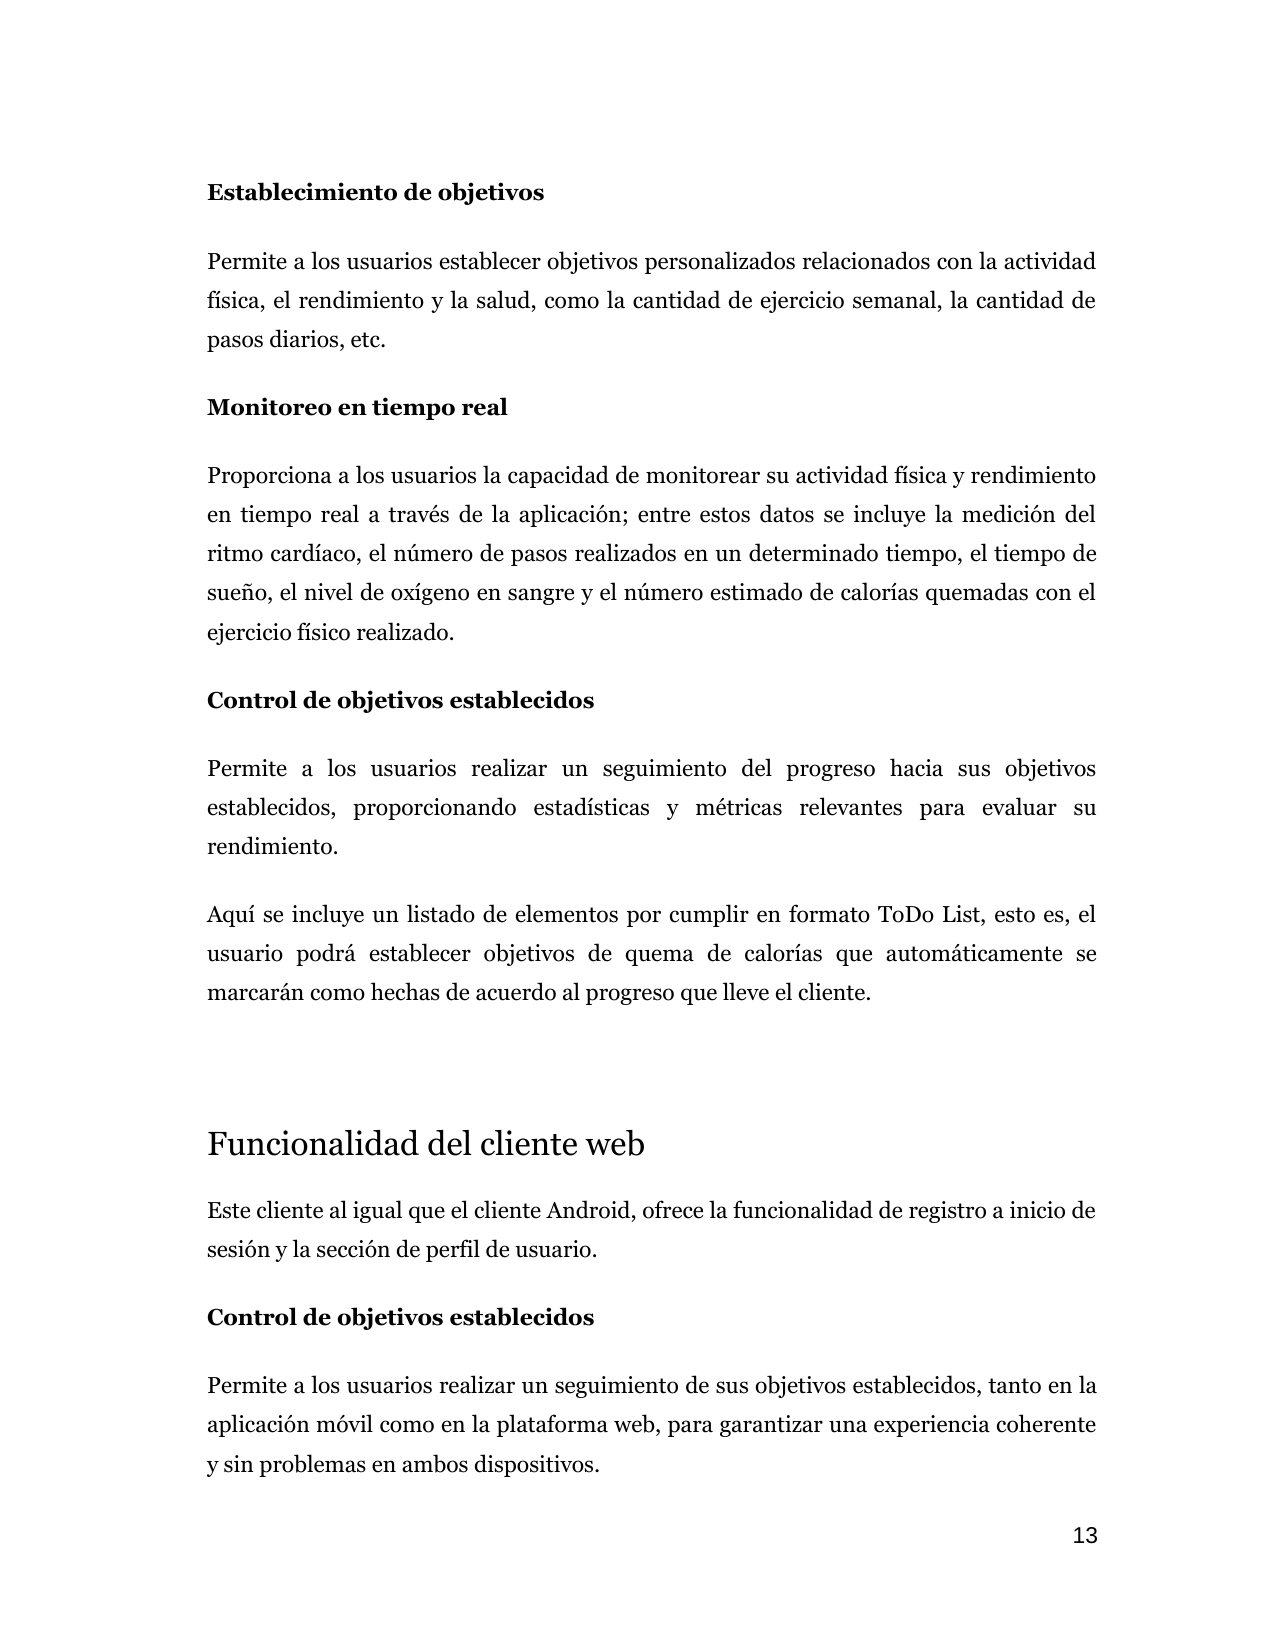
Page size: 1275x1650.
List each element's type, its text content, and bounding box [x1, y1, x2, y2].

text Aquí se incluye un listado de elementos por cumplir en formato ToDo List, esto es, el usuario podrá establecer objetivos de quema de calorías que automáticamente se marcarán como hechas de acuerdo al progreso que lleve el cliente. [207, 902, 1098, 1006]
text Control de objetivos establecidos [207, 1304, 1098, 1331]
text Permite a los usuarios realizar un seguimiento de sus objetivos establecidos, tanto en la aplicación móvil como en la plataforma web, para garantizar una experiencia coherente y sin problemas en ambos dispositivos. [207, 1373, 1098, 1477]
text Establecimiento de objetivos [207, 180, 1098, 206]
text Este cliente al igual que el cliente Android, ofrece la funcionalidad de registro a inicio de sesión y la sección de perfil de usuario. [207, 1197, 1098, 1262]
text Permite a los usuarios realizar un seguimiento del progreso hacia sus objetivos establecidos, proporcionando estadísticas y métricas relevantes para evaluar su rendimiento. [207, 755, 1098, 859]
text Permite a los usuarios establecer objetivos personalizados relacionados con la actividad física, el rendimiento y la salud, como la cantidad de ejercicio semanal, la cantidad de pasos diarios, etc. [207, 248, 1098, 352]
subtitle Funcionalidad del cliente web [207, 1124, 1098, 1162]
text Control de objetivos establecidos [207, 687, 1098, 713]
text Monitoreo en tiempo real [207, 394, 1098, 420]
text Proporciona a los usuarios la capacidad de monitorear su actividad física y rendimiento en tiempo real a través de la aplicación; entre estos datos se incluye la medición del ritmo cardíaco, el número de pasos realizados en un determinado tiempo, el tiempo de sueño, el nivel de oxígeno en sangre y el número estimado de calorías quemadas con el ejercicio físico realizado. [207, 463, 1098, 645]
